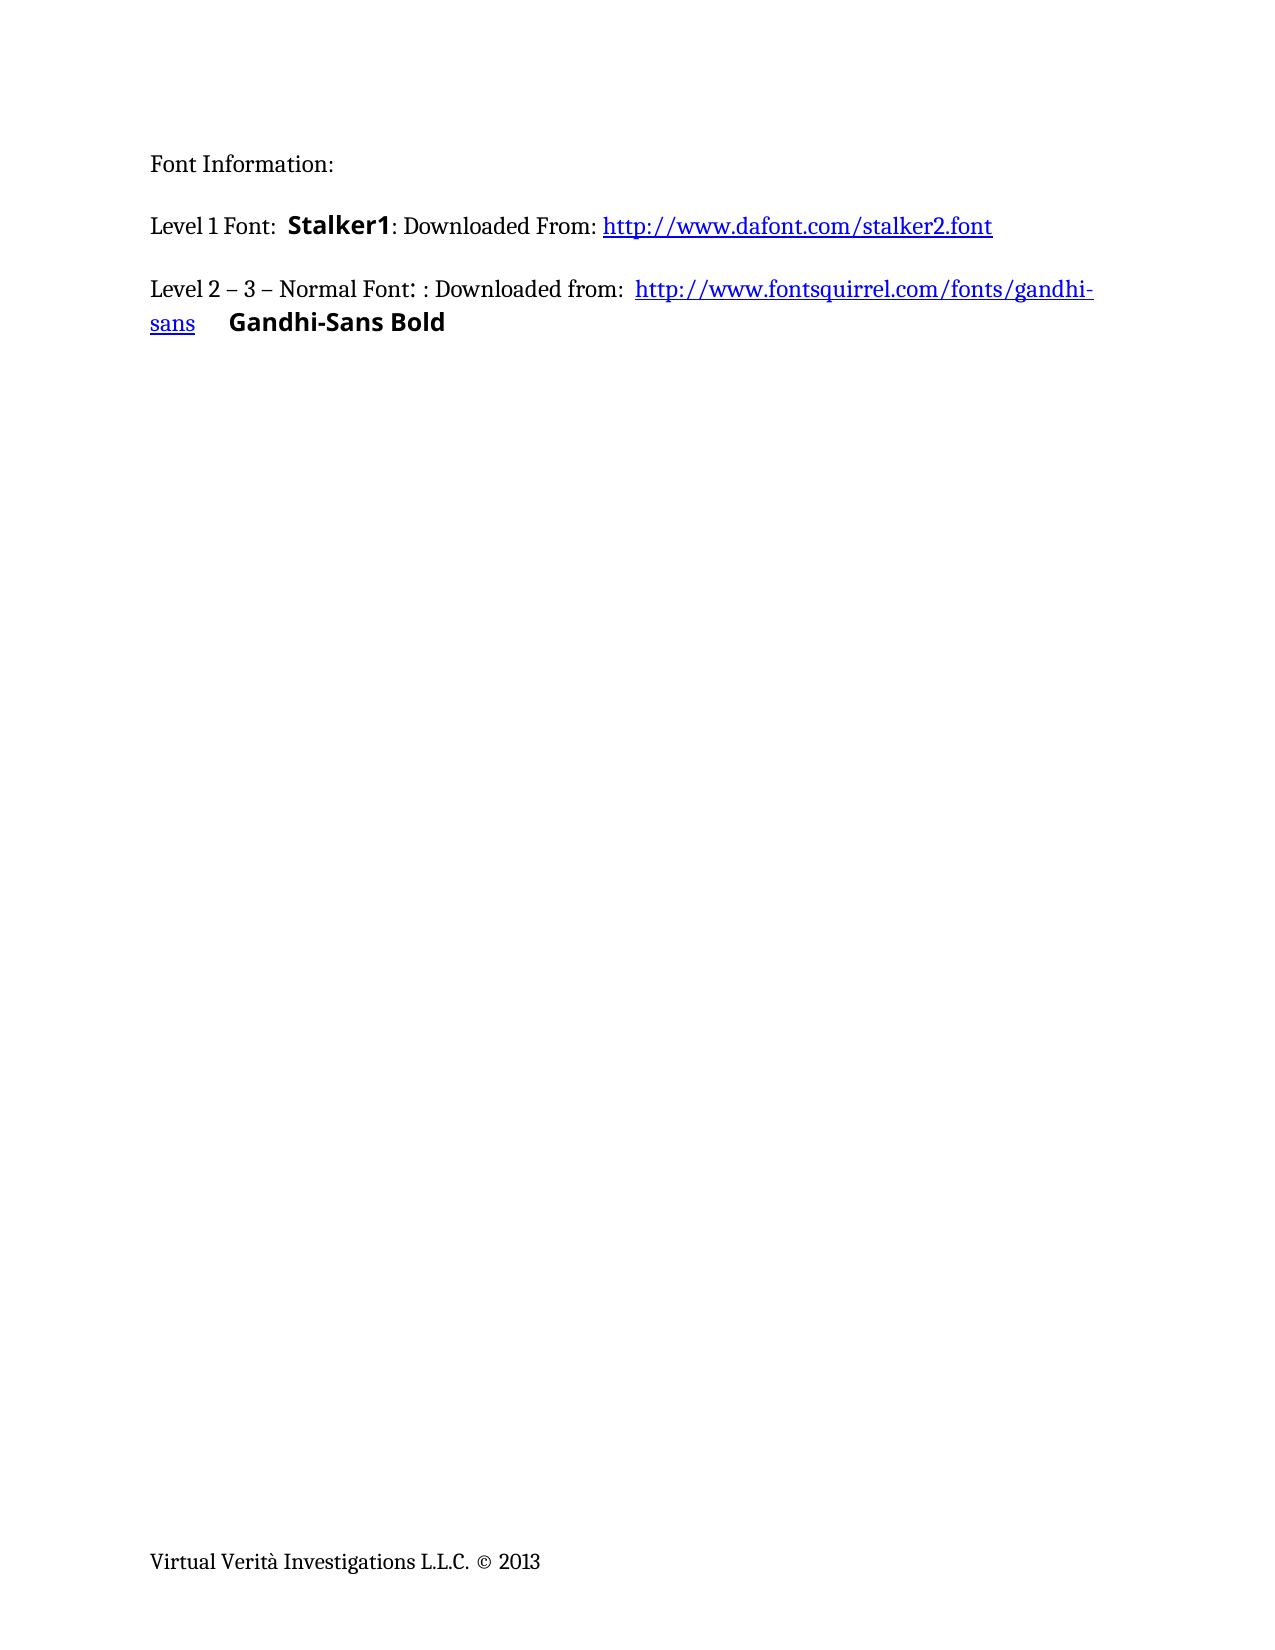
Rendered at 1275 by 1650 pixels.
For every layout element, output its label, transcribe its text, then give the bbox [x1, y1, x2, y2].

text Level 2 – 3 – Normal Font: : Downloaded from: http://www.fontsquirrel.com/fonts/gandhi-sans Gandhi-Sans Bold [150, 270, 1125, 338]
text Font Information: [150, 150, 1125, 179]
text Level 1 Font: Stalker1: Downloaded From: http://www.dafont.com/stalker2.font [150, 207, 1125, 242]
